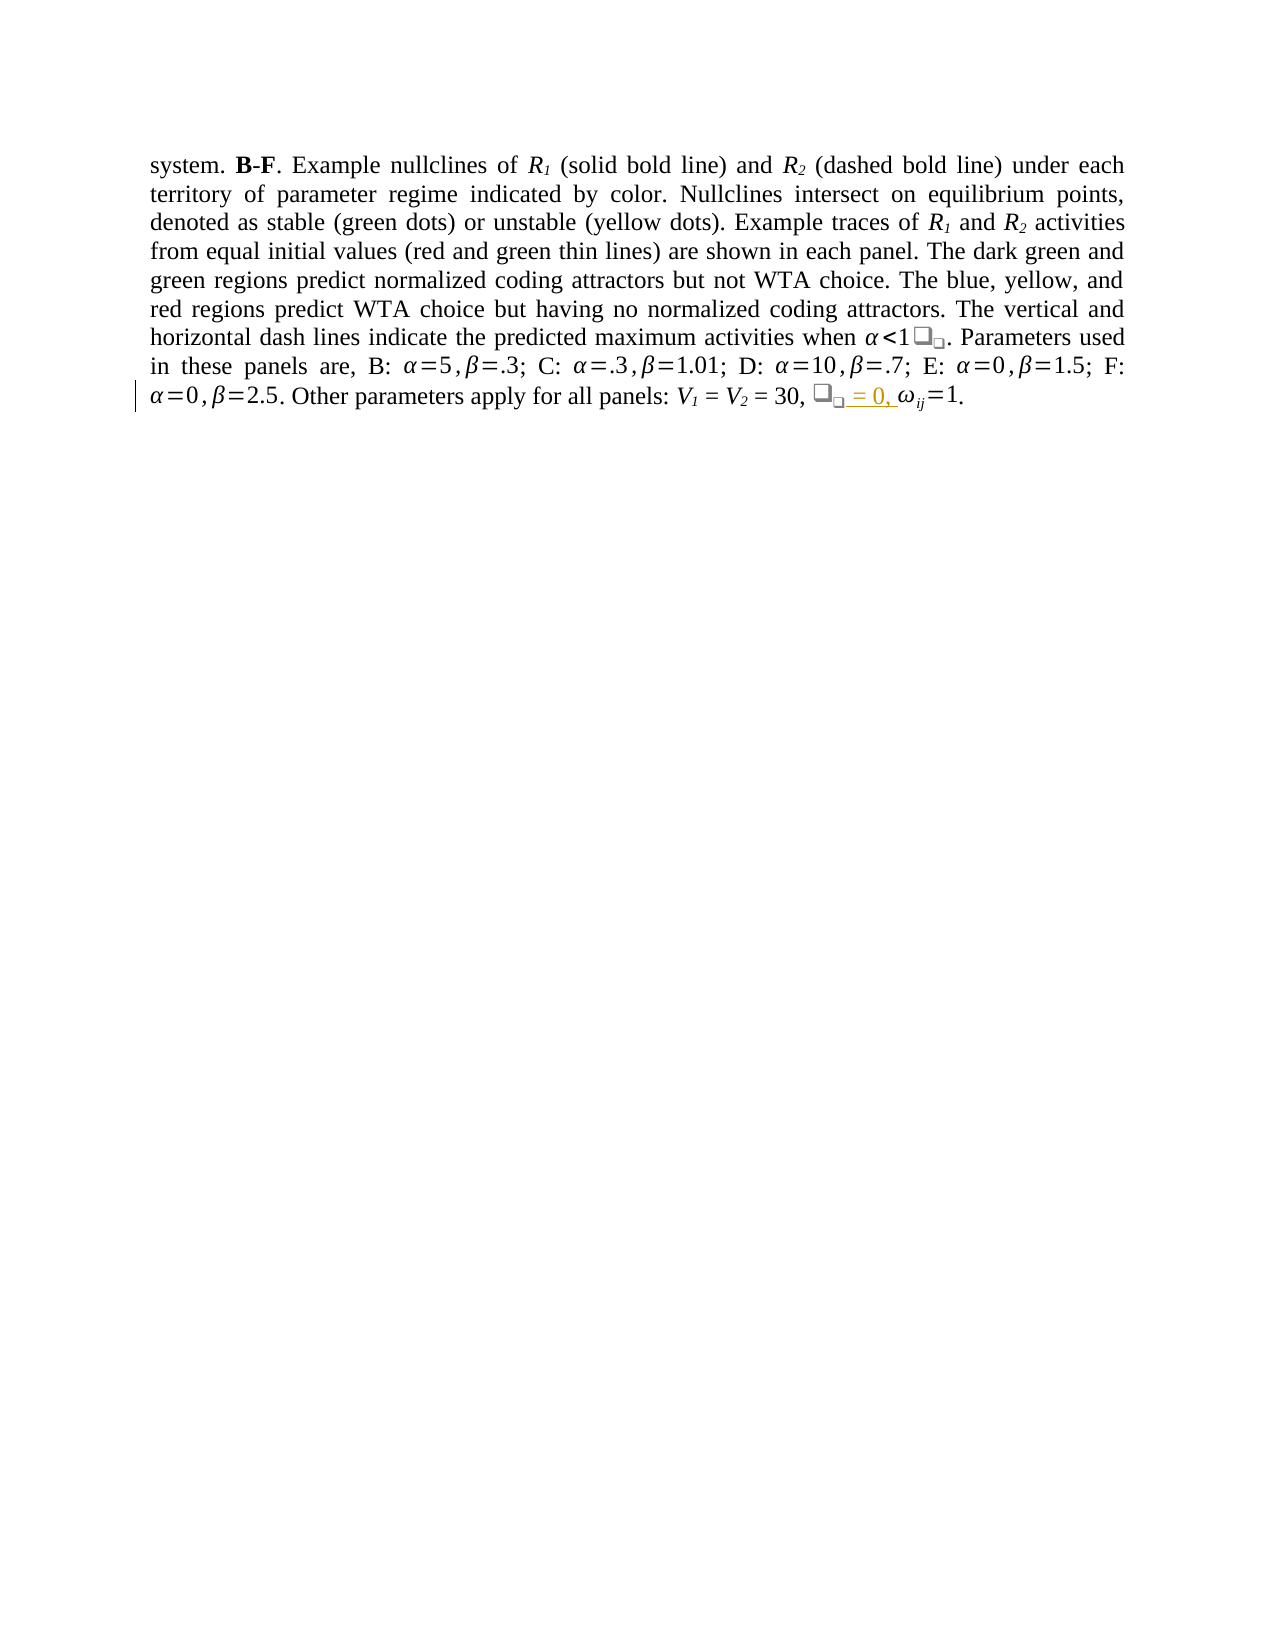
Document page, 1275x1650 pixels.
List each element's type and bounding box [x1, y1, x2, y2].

text [150, 150, 1125, 412]
